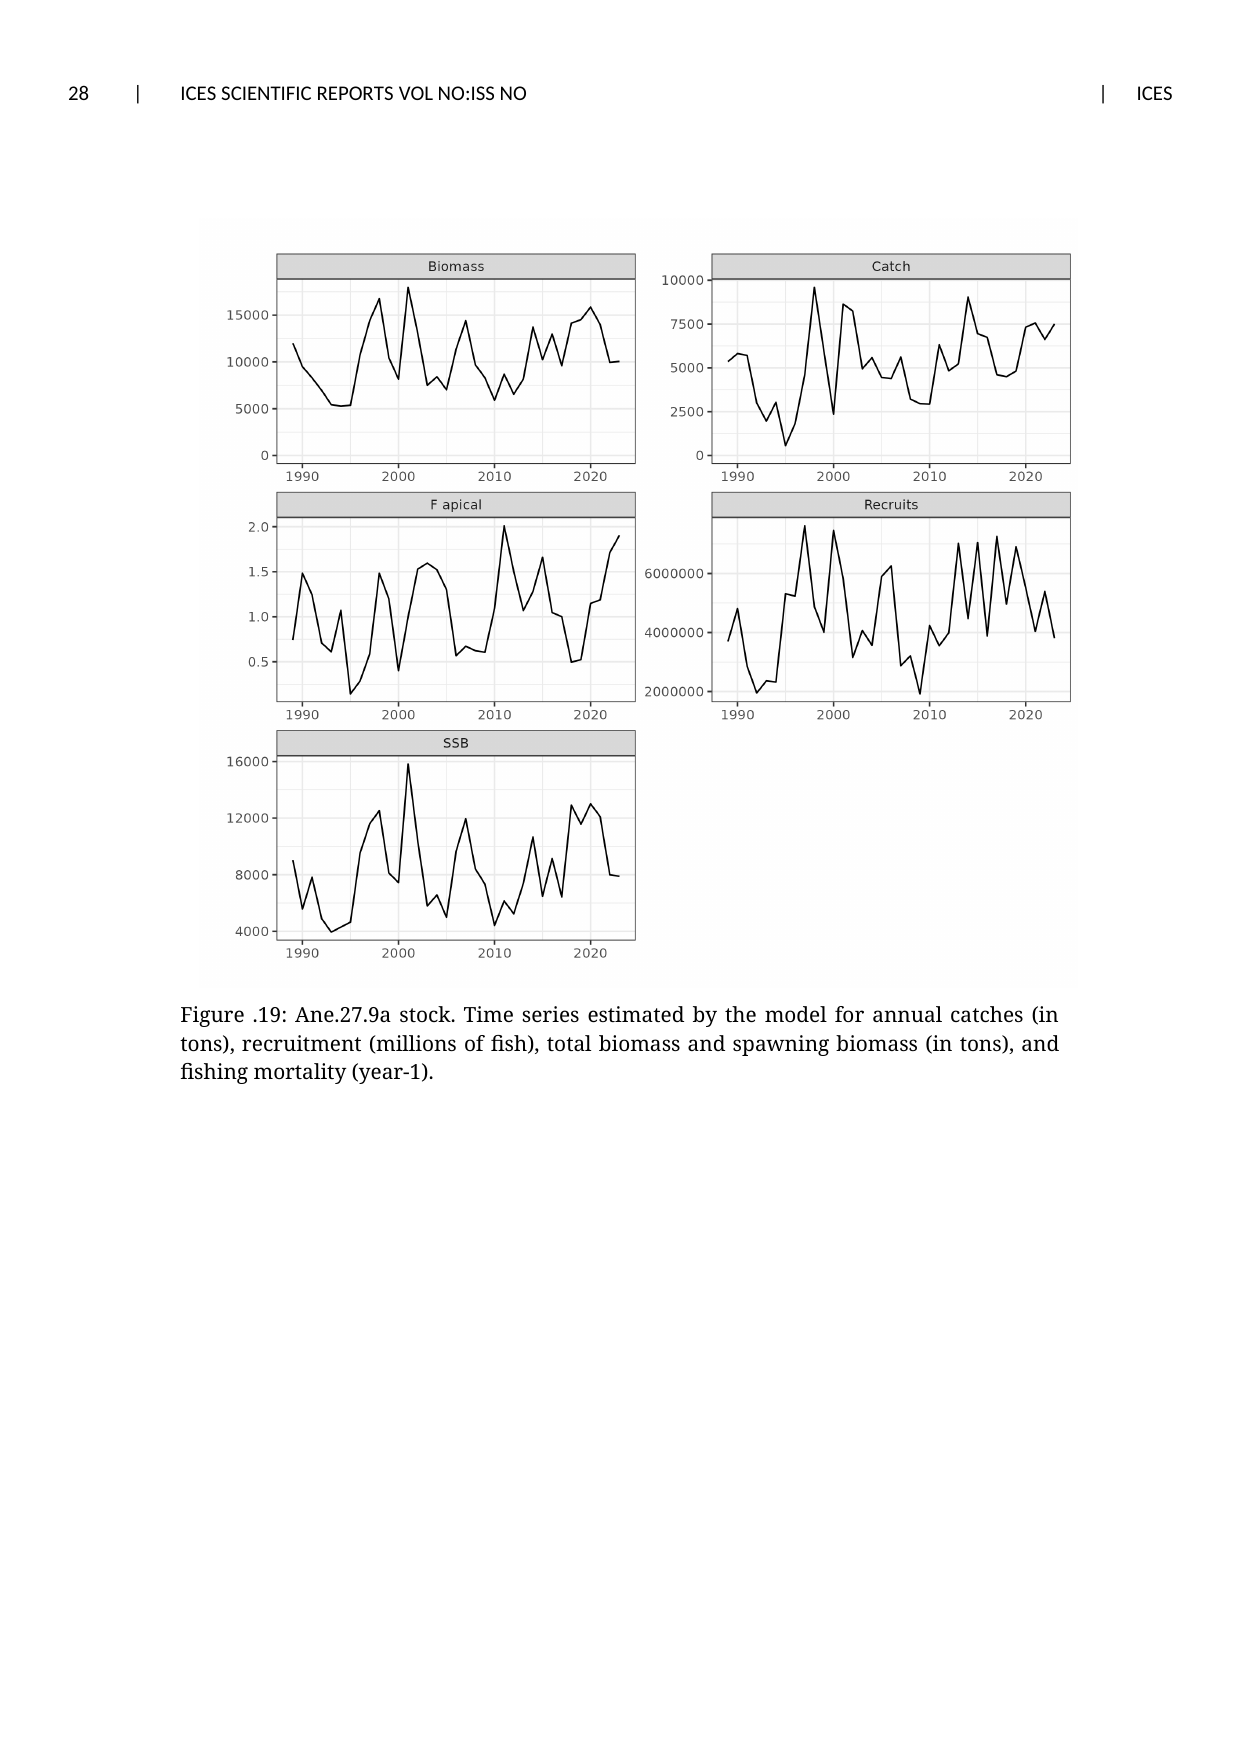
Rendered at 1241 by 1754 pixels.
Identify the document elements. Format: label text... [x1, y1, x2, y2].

picture [198, 218, 1079, 988]
text Figure .: Ane.27.9a stock. Time series estimated by the model for annual catches (in tons), recruitment (millions of fish), total biomass and spawning biomass (in tons), and fishing mortality (year-1). [180, 1000, 1060, 1086]
